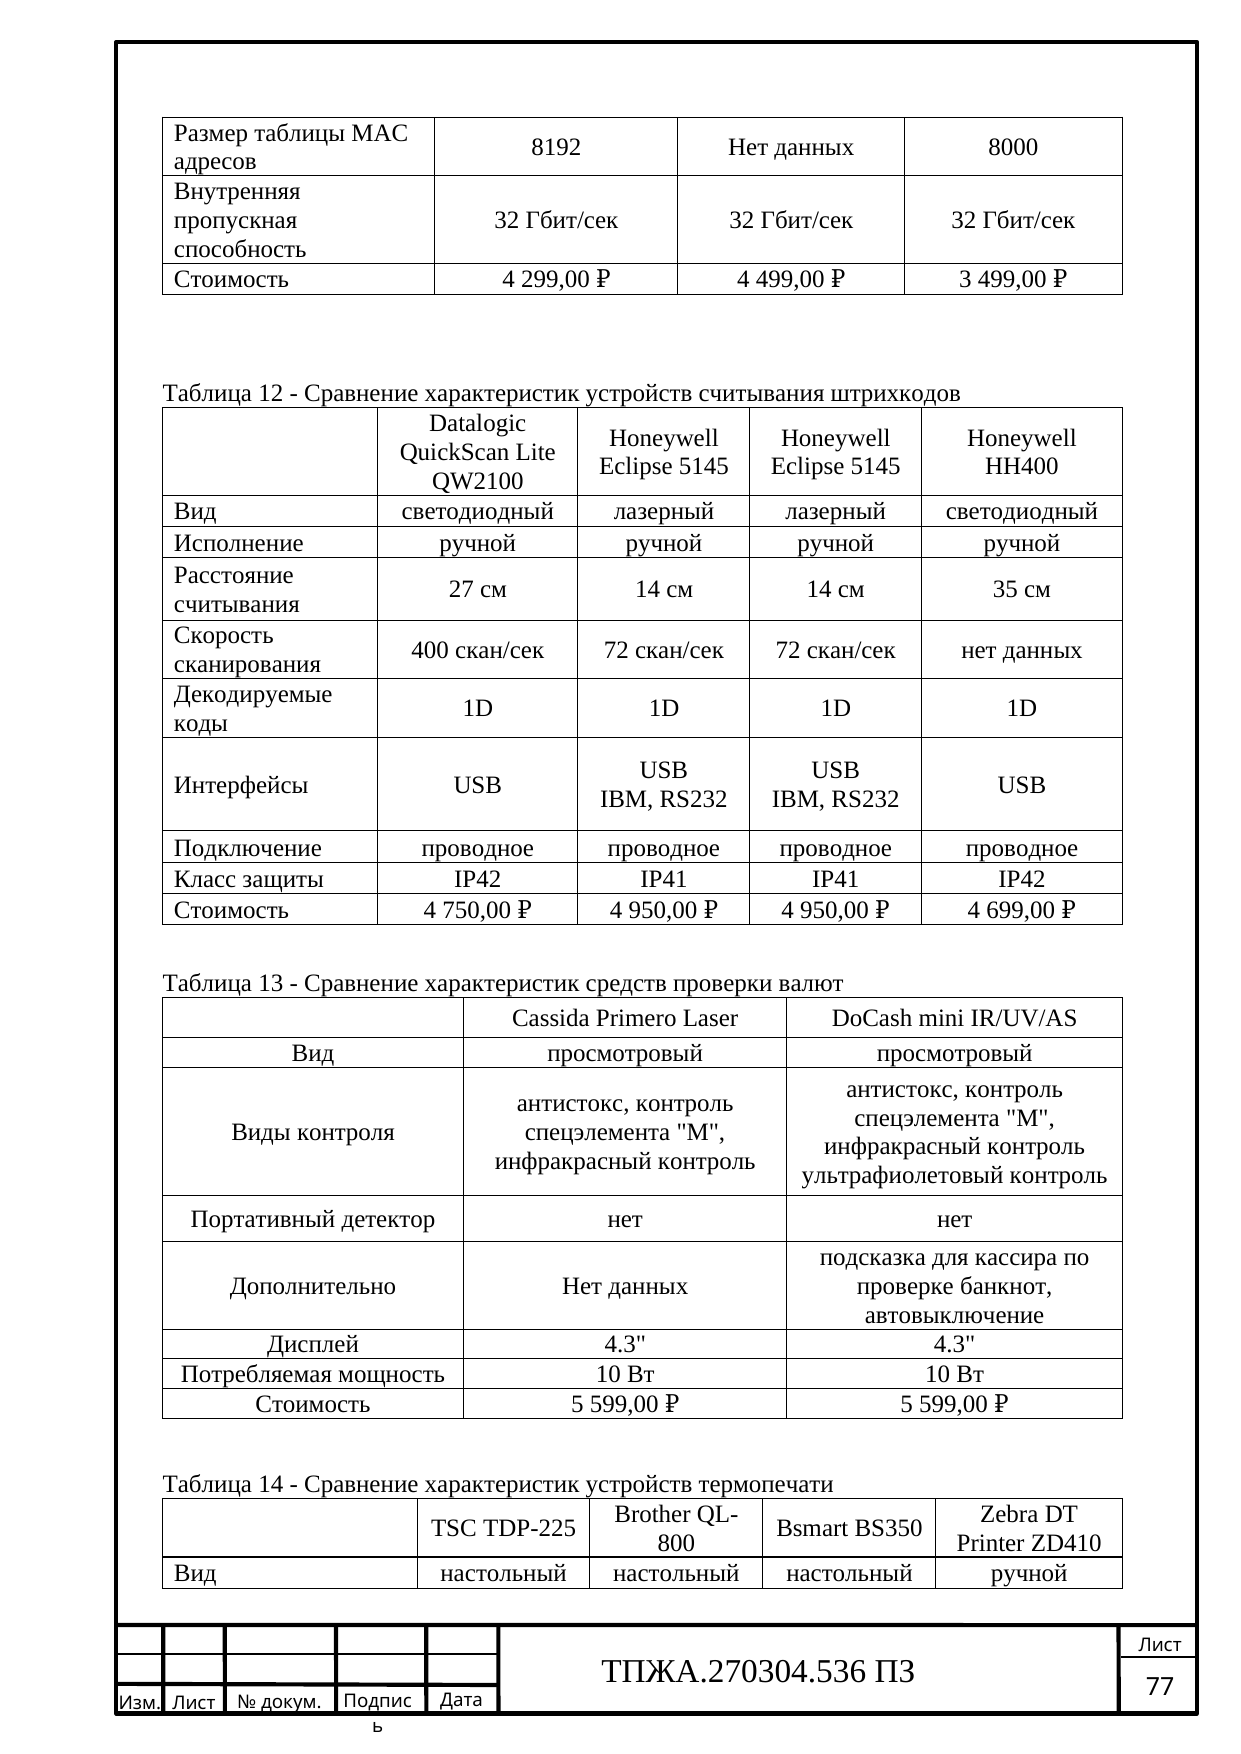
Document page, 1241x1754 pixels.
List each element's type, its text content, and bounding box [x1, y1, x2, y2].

table_cell 4 950,00 ₽ [578, 894, 749, 924]
text Таблица 14 - Сравнение характеристик устройств термопечати [162, 1469, 1152, 1498]
table_cell Вид [163, 1038, 463, 1067]
table_cell Стоимость [163, 894, 377, 924]
table_header DoCash mini IR/UV/AS [787, 998, 1122, 1037]
table_cell 10 Вт [464, 1359, 786, 1388]
table_cell 32 Гбит/сек [678, 176, 904, 262]
table_cell Скорость сканирования [163, 621, 377, 678]
table_header Honeywell HH400 [922, 408, 1122, 494]
table_cell 4 699,00 ₽ [922, 894, 1122, 924]
table_cell Класс защиты [163, 863, 377, 893]
text Таблица 13 - Сравнение характеристик средств проверки валют [162, 968, 1152, 997]
table_cell 4 299,00 ₽ [435, 264, 677, 294]
table_cell 3 499,00 ₽ [905, 264, 1122, 294]
table_cell Интерфейсы [163, 738, 377, 830]
table_cell ручной [922, 527, 1122, 557]
table_cell 400 скан/сек [378, 621, 577, 678]
table_cell 10 Вт [787, 1359, 1122, 1388]
table_cell настольный [763, 1558, 935, 1588]
table_cell USB IBM, RS232 [750, 738, 921, 830]
table_cell Размер таблицы МАС адресов [163, 118, 434, 175]
table_cell проводное [750, 831, 921, 862]
table_header Honeywell Eclipse 5145 [578, 408, 749, 494]
table_cell нет [787, 1196, 1122, 1241]
table_cell Подключение [163, 831, 377, 862]
table_cell светодиодный [922, 496, 1122, 526]
table_cell подсказка для кассира по проверке банкнот, автовыключение [787, 1242, 1122, 1328]
table_cell Внутренняя пропускная способность [163, 176, 434, 262]
table_cell нет данных [922, 621, 1122, 678]
table_header Honeywell Eclipse 5145 [750, 408, 921, 494]
table_cell Стоимость [163, 1389, 463, 1418]
table_cell 72 скан/сек [578, 621, 749, 678]
table_cell Потребляемая мощность [163, 1359, 463, 1388]
table_header TSC TDP-225 [418, 1499, 589, 1556]
table_cell 35 см [922, 558, 1122, 619]
table_cell IP41 [750, 863, 921, 893]
table_cell нет [464, 1196, 786, 1241]
table_cell 5 599,00 ₽ [787, 1389, 1122, 1418]
table_cell 4.3" [787, 1330, 1122, 1358]
table_cell ручной [750, 527, 921, 557]
table_cell 72 скан/сек [750, 621, 921, 678]
table_cell ручной [378, 527, 577, 557]
table_header Cassida Primero Laser [464, 998, 786, 1037]
table_cell ручной [936, 1558, 1122, 1588]
table_cell 14 см [750, 558, 921, 619]
table_header Bsmart BS350 [763, 1499, 935, 1556]
table_cell лазерный [750, 496, 921, 526]
table_cell Дисплей [163, 1330, 463, 1358]
table_cell 4.3" [464, 1330, 786, 1358]
table_cell Нет данных [464, 1242, 786, 1328]
table_cell 8000 [905, 118, 1122, 175]
table_header [163, 408, 377, 494]
table_cell 4 750,00 ₽ [378, 894, 577, 924]
table_cell Виды контроля [163, 1068, 463, 1195]
table_cell 4 950,00 ₽ [750, 894, 921, 924]
table_header Datalogic QuickScan Lite QW2100 [378, 408, 577, 494]
table_cell 4 499,00 ₽ [678, 264, 904, 294]
table_cell 8192 [435, 118, 677, 175]
table_cell 14 см [578, 558, 749, 619]
table_cell IP42 [378, 863, 577, 893]
table_header [163, 998, 463, 1037]
table_cell 1D [750, 679, 921, 737]
table_cell Вид [163, 1558, 417, 1588]
table_cell USB [378, 738, 577, 830]
table_cell 1D [378, 679, 577, 737]
table_cell Портативный детектор [163, 1196, 463, 1241]
table_cell светодиодный [378, 496, 577, 526]
table_cell просмотровый [787, 1038, 1122, 1067]
table_header [163, 1499, 417, 1556]
table_cell просмотровый [464, 1038, 786, 1067]
table_cell Стоимость [163, 264, 434, 294]
table_header Brother QL-800 [590, 1499, 762, 1556]
table_cell Дополнительно [163, 1242, 463, 1328]
table_cell 27 см [378, 558, 577, 619]
table_cell Вид [163, 496, 377, 526]
table_cell 1D [578, 679, 749, 737]
table_cell проводное [922, 831, 1122, 862]
table_header Zebra DT Printer ZD410 [936, 1499, 1122, 1556]
table_cell ручной [578, 527, 749, 557]
text Таблица 12 - Сравнение характеристик устройств считывания штрихкодов [162, 378, 1152, 407]
table_cell лазерный [578, 496, 749, 526]
table_cell 32 Гбит/сек [905, 176, 1122, 262]
table_cell антистокс, контроль спецэлемента "М", инфракрасный контроль [464, 1068, 786, 1195]
table_cell 5 599,00 ₽ [464, 1389, 786, 1418]
table_cell настольный [590, 1558, 762, 1588]
table_cell USB IBM, RS232 [578, 738, 749, 830]
table_cell проводное [578, 831, 749, 862]
table_cell 1D [922, 679, 1122, 737]
table_cell Исполнение [163, 527, 377, 557]
table_cell Декодируемые коды [163, 679, 377, 737]
table_cell IP42 [922, 863, 1122, 893]
table_cell Расстояние считывания [163, 558, 377, 619]
table_cell Нет данных [678, 118, 904, 175]
table_cell настольный [418, 1558, 589, 1588]
table_cell проводное [378, 831, 577, 862]
table_cell антистокс, контроль спецэлемента "М", инфракрасный контроль ультрафиолетовый контроль [787, 1068, 1122, 1195]
table_cell 32 Гбит/сек [435, 176, 677, 262]
table_cell IP41 [578, 863, 749, 893]
table_cell USB [922, 738, 1122, 830]
